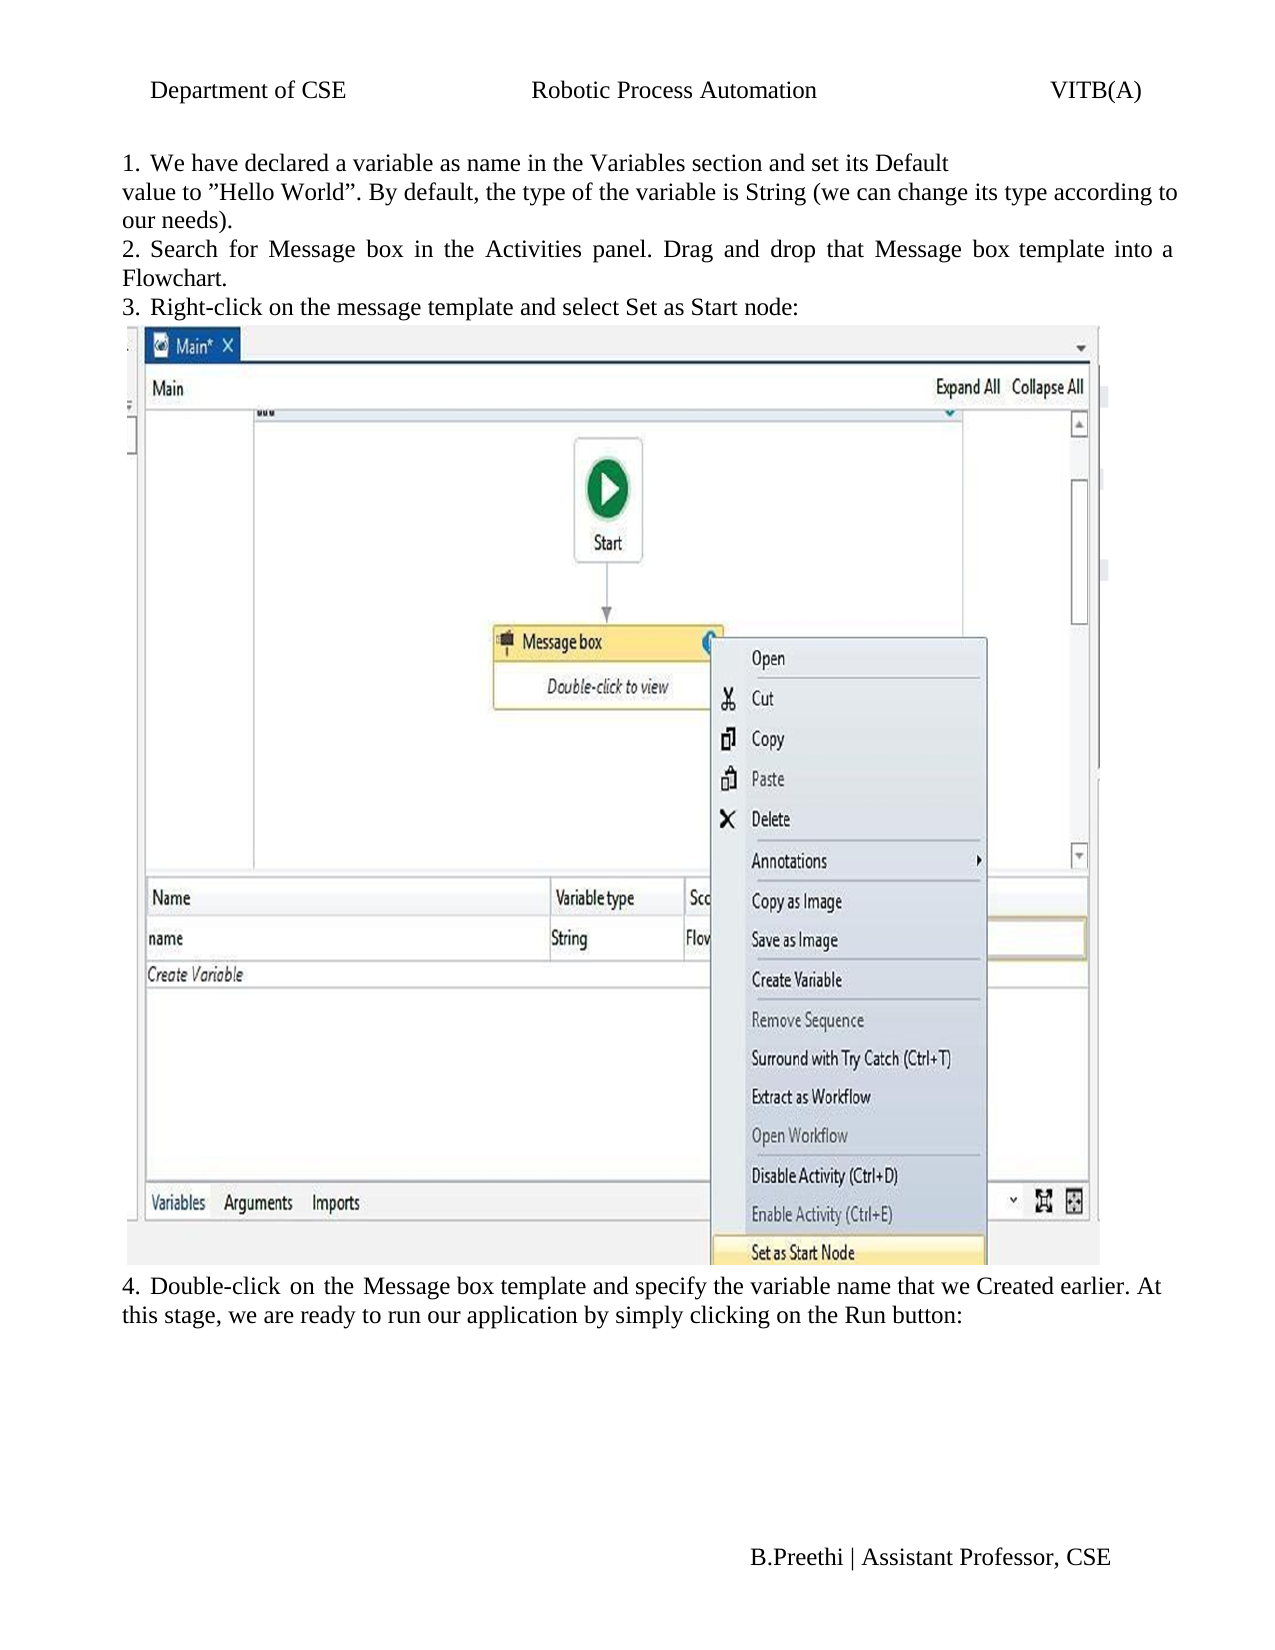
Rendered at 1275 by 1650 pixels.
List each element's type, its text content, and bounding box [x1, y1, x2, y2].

list We have declared a variable as name in the Variables section and set its Default [122, 148, 1260, 177]
list Right-click on the message template and select Set as Start node: [122, 292, 1260, 321]
list Double-click on the Message box template and specify the variable name that we Created earlier. At this stage, we are ready to run our application by simply clicking on the Run button: [122, 1271, 1181, 1329]
text value to ”Hello World”. By default, the type of the variable is String (we can change its type according to our needs). [122, 177, 1180, 234]
picture [125, 323, 1100, 1266]
list Search for Message box in the Activities panel. Drag and drop that Message box template into a Flowchart. [122, 234, 1181, 292]
